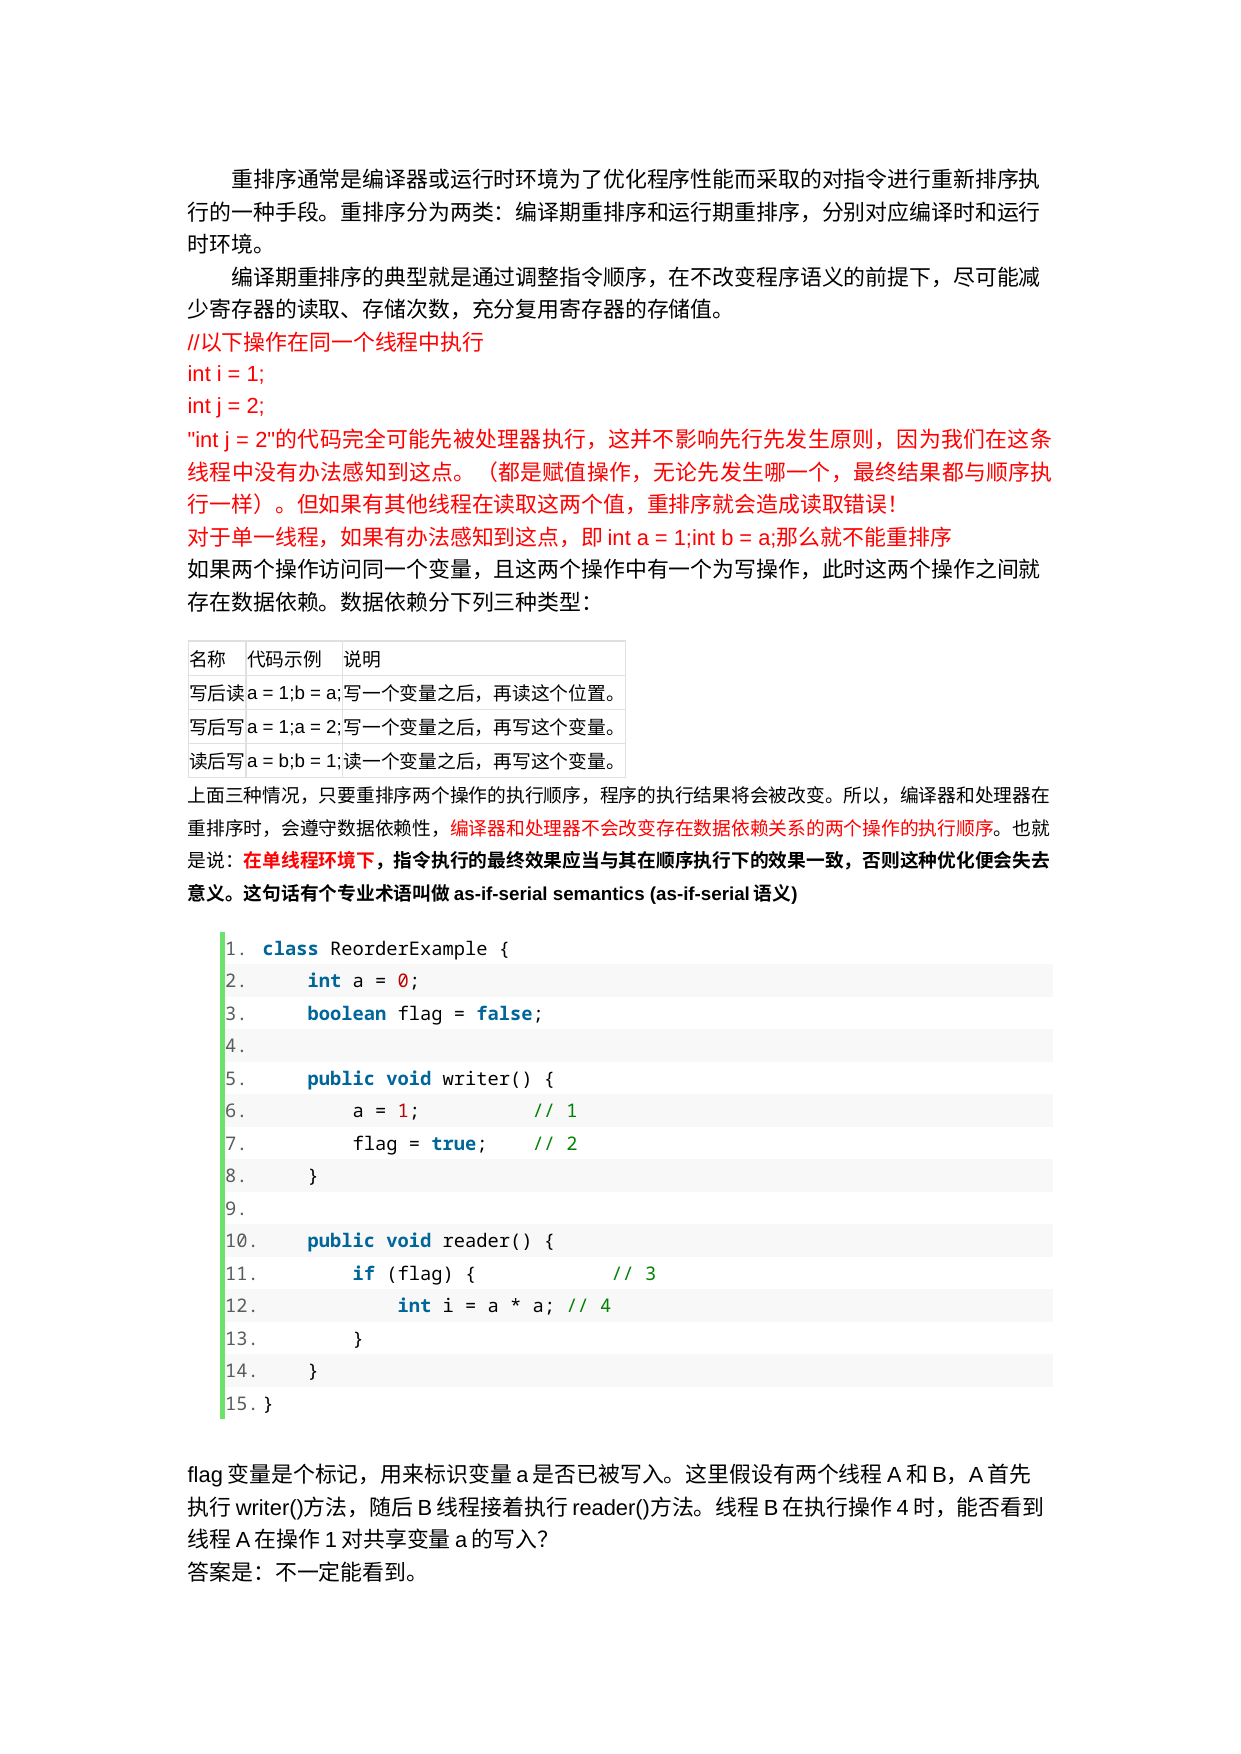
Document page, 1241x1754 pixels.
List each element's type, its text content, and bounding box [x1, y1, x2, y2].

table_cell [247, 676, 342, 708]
text 答案是：不一定能看到。 [187, 1554, 1053, 1587]
text int i = 1; [187, 357, 1053, 389]
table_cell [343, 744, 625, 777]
text 编译期重排序的典型就是通过调整指令顺序，在不改变程序语义的前提下，尽可能减少寄存器的读取、存储次数，充分复用寄存器的存储值。 [187, 259, 1053, 324]
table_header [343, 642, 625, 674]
text //以下操作在同一个线程中执行 [187, 324, 1053, 357]
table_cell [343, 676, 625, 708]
text int j = 2; [187, 389, 1053, 422]
list int i = a * a; // 4 [225, 1289, 1053, 1322]
text 对于单一线程，如果有办法感知到这点，即int a = 1;int b = a;那么就不能重排序 [187, 519, 1053, 552]
list int a = 0; [225, 964, 1053, 997]
list class ReorderExample { [225, 932, 1053, 964]
text 重排序通常是编译器或运行时环境为了优化程序性能而采取的对指令进行重新排序执行的一种手段。重排序分为两类：编译期重排序和运行期重排序，分别对应编译时和运行时环境。 [187, 162, 1053, 259]
text flag变量是个标记，用来标识变量a是否已被写入。这里假设有两个线程A和B，A首先执行writer()方法，随后B线程接着执行reader()方法。线程B在执行操作4时，能否看到线程A在操作1对共享变量a的写入？ [187, 1424, 1053, 1554]
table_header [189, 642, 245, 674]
text "int j = 2"的代码完全可能先被处理器执行，这并不影响先行先发生原则，因为我们在这条线程中没有办法感知到这点。（都是赋值操作，无论先发生哪一个，最终结果都与顺序执行一样）。但如果有其他线程在读取这两个值，重排序就会造成读取错误！ [187, 422, 1053, 519]
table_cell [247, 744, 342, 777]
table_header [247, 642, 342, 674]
list a = 1; // 1 [225, 1094, 1053, 1127]
text 上面三种情况，只要重排序两个操作的执行顺序，程序的执行结果将会被改变。所以，编译器和处理器在重排序时，会遵守数据依赖性，编译器和处理器不会改变存在数据依赖关系的两个操作的执行顺序。也就是说：在单线程环境下，指令执行的最终效果应当与其在顺序执行下的效果一致，否则这种优化便会失去意义。这句话有个专业术语叫做as-if-serial semantics (as-if-serial语义) [187, 778, 1053, 908]
list if (flag) { // 3 [225, 1257, 1053, 1289]
list } [225, 1322, 1053, 1354]
list } [225, 1354, 1053, 1387]
list public void writer() { [225, 1062, 1053, 1094]
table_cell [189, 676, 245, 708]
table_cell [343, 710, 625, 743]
list flag = true; // 2 [225, 1127, 1053, 1159]
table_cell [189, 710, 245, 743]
list boolean flag = false; [225, 997, 1053, 1029]
text 如果两个操作访问同一个变量，且这两个操作中有一个为写操作，此时这两个操作之间就存在数据依赖。数据依赖分下列三种类型： [187, 552, 1053, 617]
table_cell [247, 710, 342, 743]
list } [225, 1387, 1053, 1419]
list public void reader() { [225, 1224, 1053, 1257]
list } [225, 1159, 1053, 1192]
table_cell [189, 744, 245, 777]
